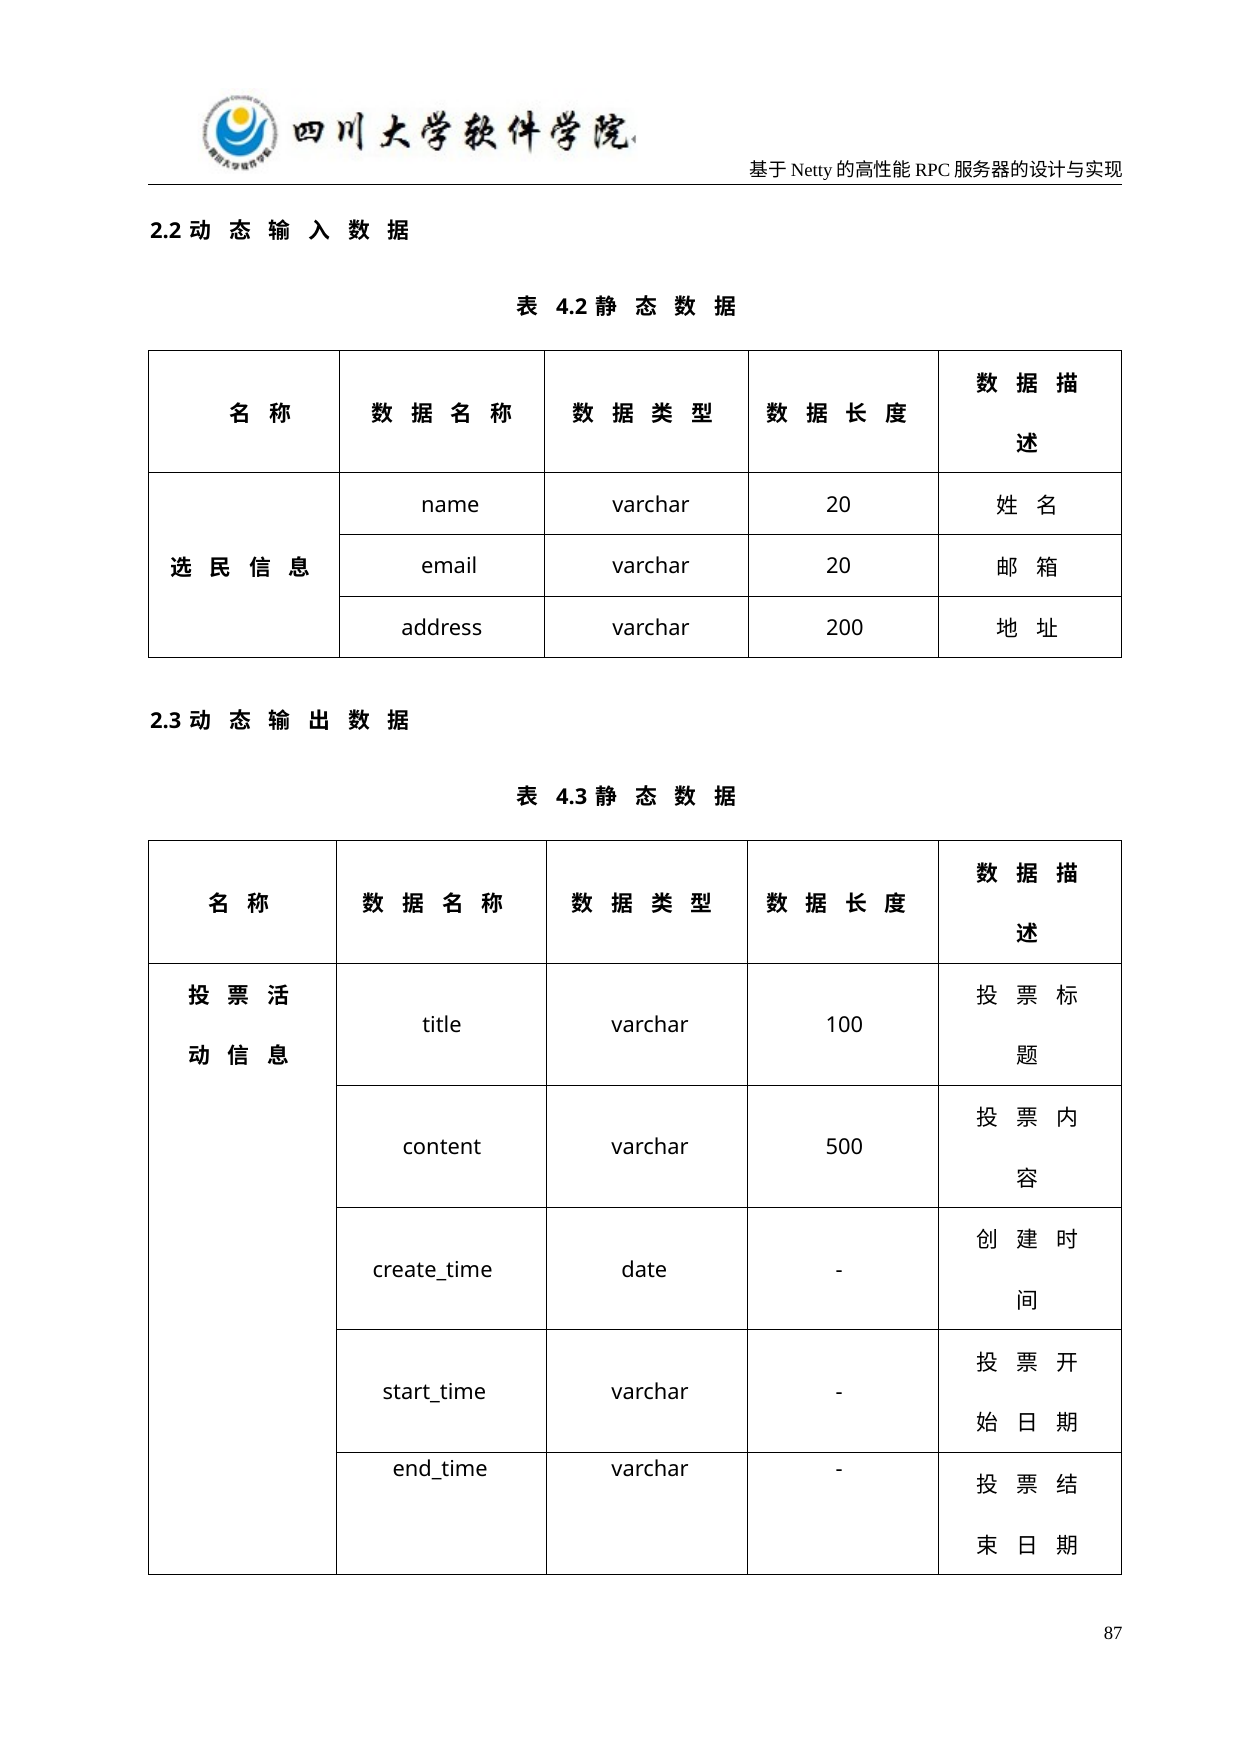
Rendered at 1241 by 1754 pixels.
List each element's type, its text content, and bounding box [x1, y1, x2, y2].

text 2.2动态输入数据 [150, 198, 1120, 259]
table_cell varchar [547, 964, 747, 1085]
table_cell 投票内容 [939, 1086, 1121, 1207]
table_cell 20 [749, 535, 938, 596]
table_header 数据名称 [337, 841, 546, 962]
table_cell email [340, 535, 544, 596]
table_cell - [748, 1453, 938, 1574]
table_cell 邮箱 [939, 535, 1121, 596]
table_cell - [748, 1330, 938, 1452]
table_cell varchar [547, 1453, 747, 1574]
table_cell 姓名 [939, 473, 1121, 534]
table_cell - [748, 1208, 938, 1329]
table_header 数据名称 [340, 351, 544, 472]
text 表4.2 静态数据 [150, 274, 1120, 335]
table_cell varchar [547, 1330, 747, 1452]
table_cell 投票结束日期 [939, 1453, 1121, 1574]
table_cell 创建时间 [939, 1208, 1121, 1329]
table_header 数据类型 [545, 351, 748, 472]
table_header 数据长度 [748, 841, 938, 962]
table_cell create_time [337, 1208, 546, 1329]
table_header 数据类型 [547, 841, 747, 962]
text 2.3动态输出数据 [150, 689, 1120, 749]
table_header 数据长度 [749, 351, 938, 472]
table_cell varchar [545, 535, 748, 596]
table_cell varchar [547, 1086, 747, 1207]
table_cell content [337, 1086, 546, 1207]
picture [197, 88, 639, 177]
table_cell name [340, 473, 544, 534]
table_cell varchar [545, 597, 748, 657]
table_cell address [340, 597, 544, 657]
text 表4.3 静态数据 [150, 764, 1120, 825]
table_cell 投票开始日期 [939, 1330, 1121, 1452]
table_cell varchar [545, 473, 748, 534]
table_cell 选民信息 [149, 473, 339, 657]
table_cell 投票标题 [939, 964, 1121, 1085]
table_cell 投票活动信息 [149, 964, 336, 1574]
table_cell 200 [749, 597, 938, 657]
table_header 名称 [149, 841, 336, 962]
table_cell end_time [337, 1453, 546, 1574]
table_header 名称 [149, 351, 339, 472]
table_cell 地址 [939, 597, 1121, 657]
table_header 数据描述 [939, 351, 1121, 472]
table_cell start_time [337, 1330, 546, 1452]
table_cell title [337, 964, 546, 1085]
table_cell 500 [748, 1086, 938, 1207]
table_cell 20 [749, 473, 938, 534]
table_cell date [547, 1208, 747, 1329]
table_header 数据描述 [939, 841, 1121, 962]
table_cell 100 [748, 964, 938, 1085]
